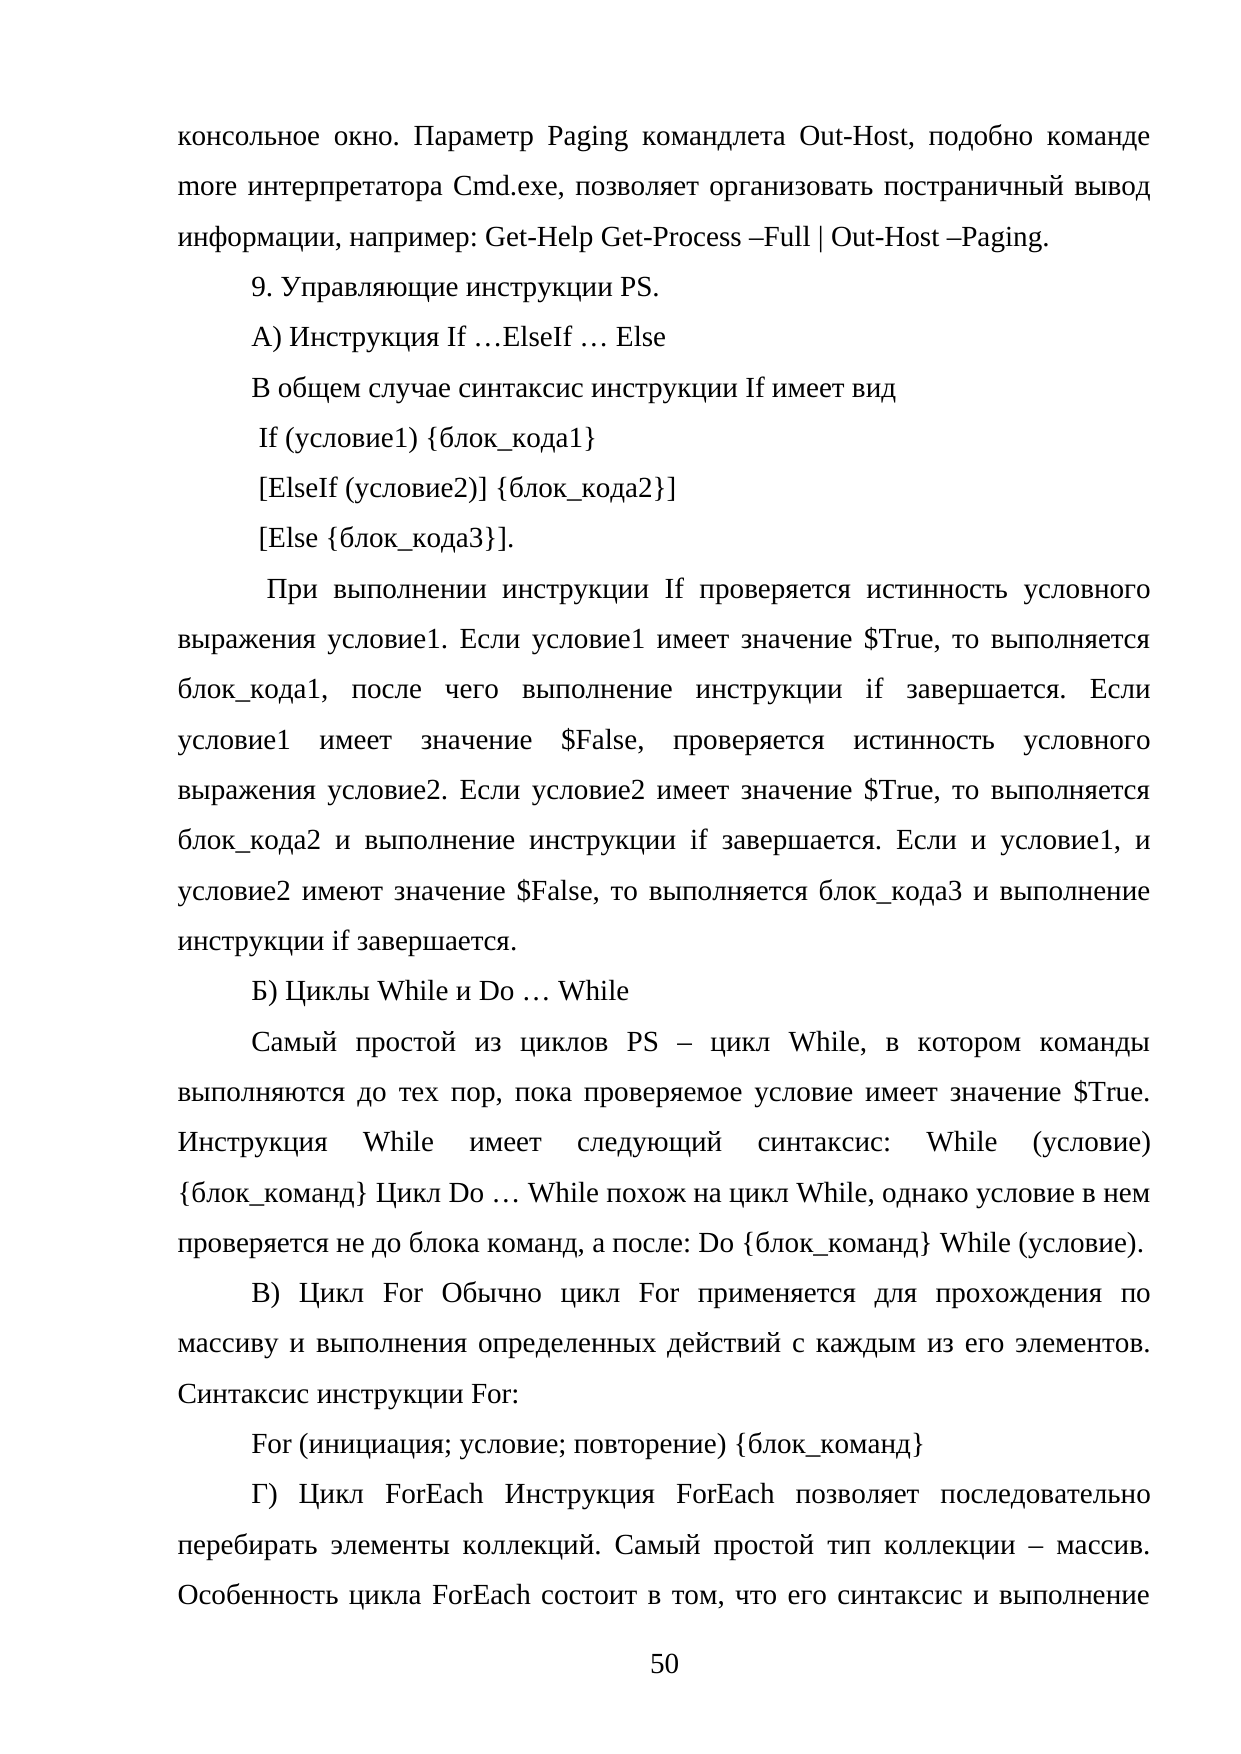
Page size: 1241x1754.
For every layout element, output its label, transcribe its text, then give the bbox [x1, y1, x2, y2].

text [177, 118, 1152, 252]
text [Else {блок_кода3}]. [177, 521, 1152, 554]
text В) Цикл For Обычно цикл For применяется для прохождения по массиву и выполнения определенных действий с каждым из его элементов. Синтаксис инструкции For: [177, 1275, 1152, 1409]
text [ElseIf (условие2)] {блок_кода2}] [177, 470, 1152, 504]
text 9. Управляющие инструкции PS. [177, 269, 1152, 303]
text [177, 1477, 1152, 1611]
text В общем случае синтаксис инструкции If имеет вид [177, 370, 1152, 403]
text А) Инструкция If …ElseIf … Else [177, 319, 1152, 353]
text If (условие1) {блок_кода1} [177, 420, 1152, 453]
text Самый простой из циклов PS – цикл While, в котором команды выполняются до тех пор, пока проверяемое условие имеет значение $True. Инструкция While имеет следующий синтаксис: While (условие) {блок_команд} Цикл Do … While похож на цикл While, однако условие в нем проверяется не до блока команд, а после: Do {блок_команд} While (условие). [177, 1024, 1152, 1258]
text Б) Циклы While и Do … While [177, 973, 1152, 1007]
text For (инициация; условие; повторение) {блок_команд} [177, 1426, 1152, 1460]
text При выполнении инструкции If проверяется истинность условного выражения условие1. Если условие1 имеет значение $True, то выполняется блок_кода1, после чего выполнение инструкции if завершается. Если условие1 имеет значение $False, проверяется истинность условного выражения условие2. Если условие2 имеет значение $True, то выполняется блок_кода2 и выполнение инструкции if завершается. Если и условие1, и условие2 имеют значение $False, то выполняется блок_кода3 и выполнение инструкции if завершается. [177, 571, 1152, 957]
